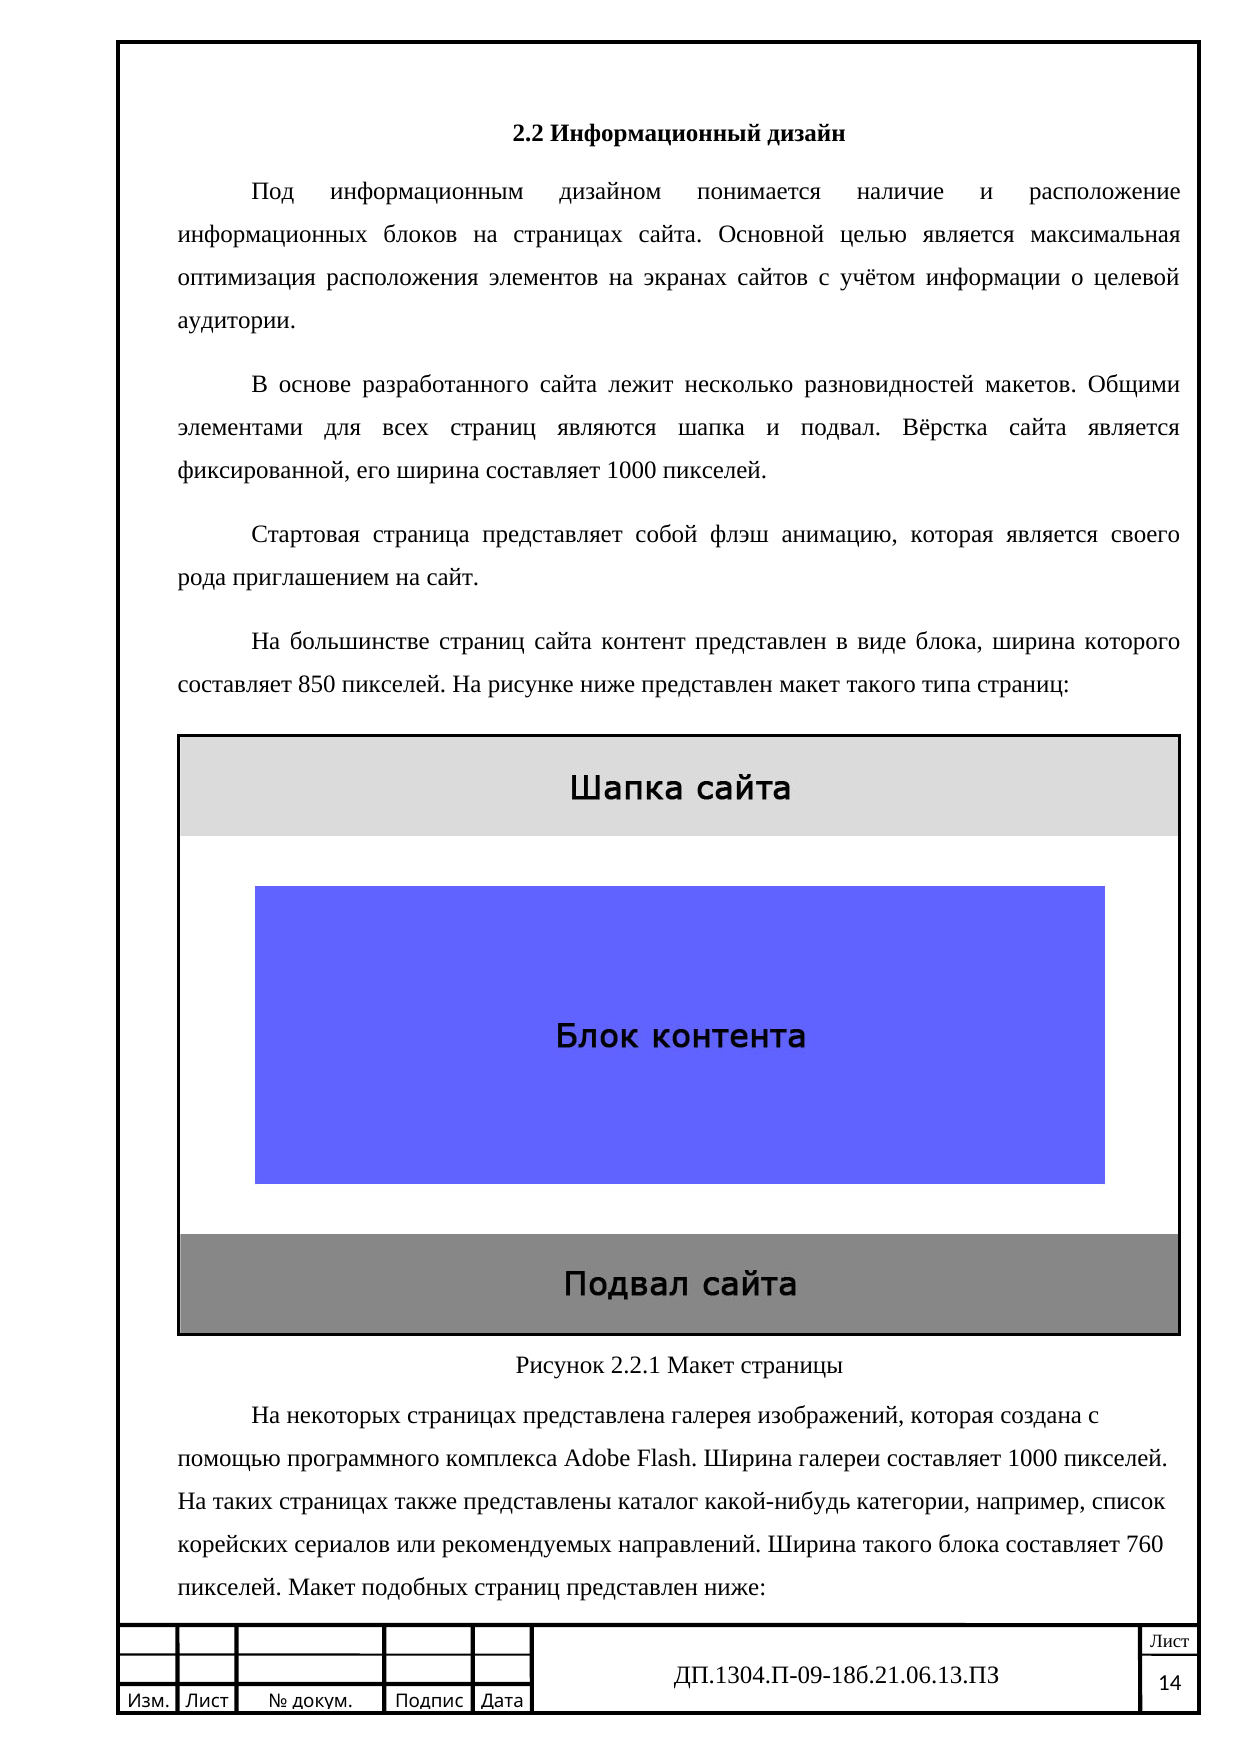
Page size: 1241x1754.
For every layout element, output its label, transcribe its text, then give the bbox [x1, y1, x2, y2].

picture [180, 737, 1178, 1333]
text Под информационным дизайном понимается наличие и расположение информационных блоков на страницах сайта. Основной целью является максимальная оптимизация расположения элементов на экранах сайтов с учётом информации о целевой аудитории. [177, 176, 1181, 334]
text В основе разработанного сайта лежит несколько разновидностей макетов. Общими элементами для всех страниц являются шапка и подвал. Вёрстка сайта является фиксированной, его ширина составляет 1000 пикселей. [177, 369, 1181, 484]
text 2.2 Информационный дизайн [177, 118, 1181, 147]
text На некоторых страницах представлена галерея изображений, которая создана с помощью программного комплекса Adobe Flash. Ширина галереи составляет 1000 пикселей. На таких страницах также представлены каталог какой-нибудь категории, например, список корейских сериалов или рекомендуемых направлений. Ширина такого блока составляет 760 пикселей. Макет подобных страниц представлен ниже: [177, 1400, 1181, 1601]
text Стартовая страница представляет собой флэш анимацию, которая является своего рода приглашением на сайт. [177, 519, 1181, 591]
text На большинстве страниц сайта контент представлен в виде блока, ширина которого составляет 850 пикселей. На рисунке ниже представлен макет такого типа страниц: [177, 626, 1181, 698]
text Рисунок 2.2.1 Макет страницы [177, 1350, 1181, 1379]
